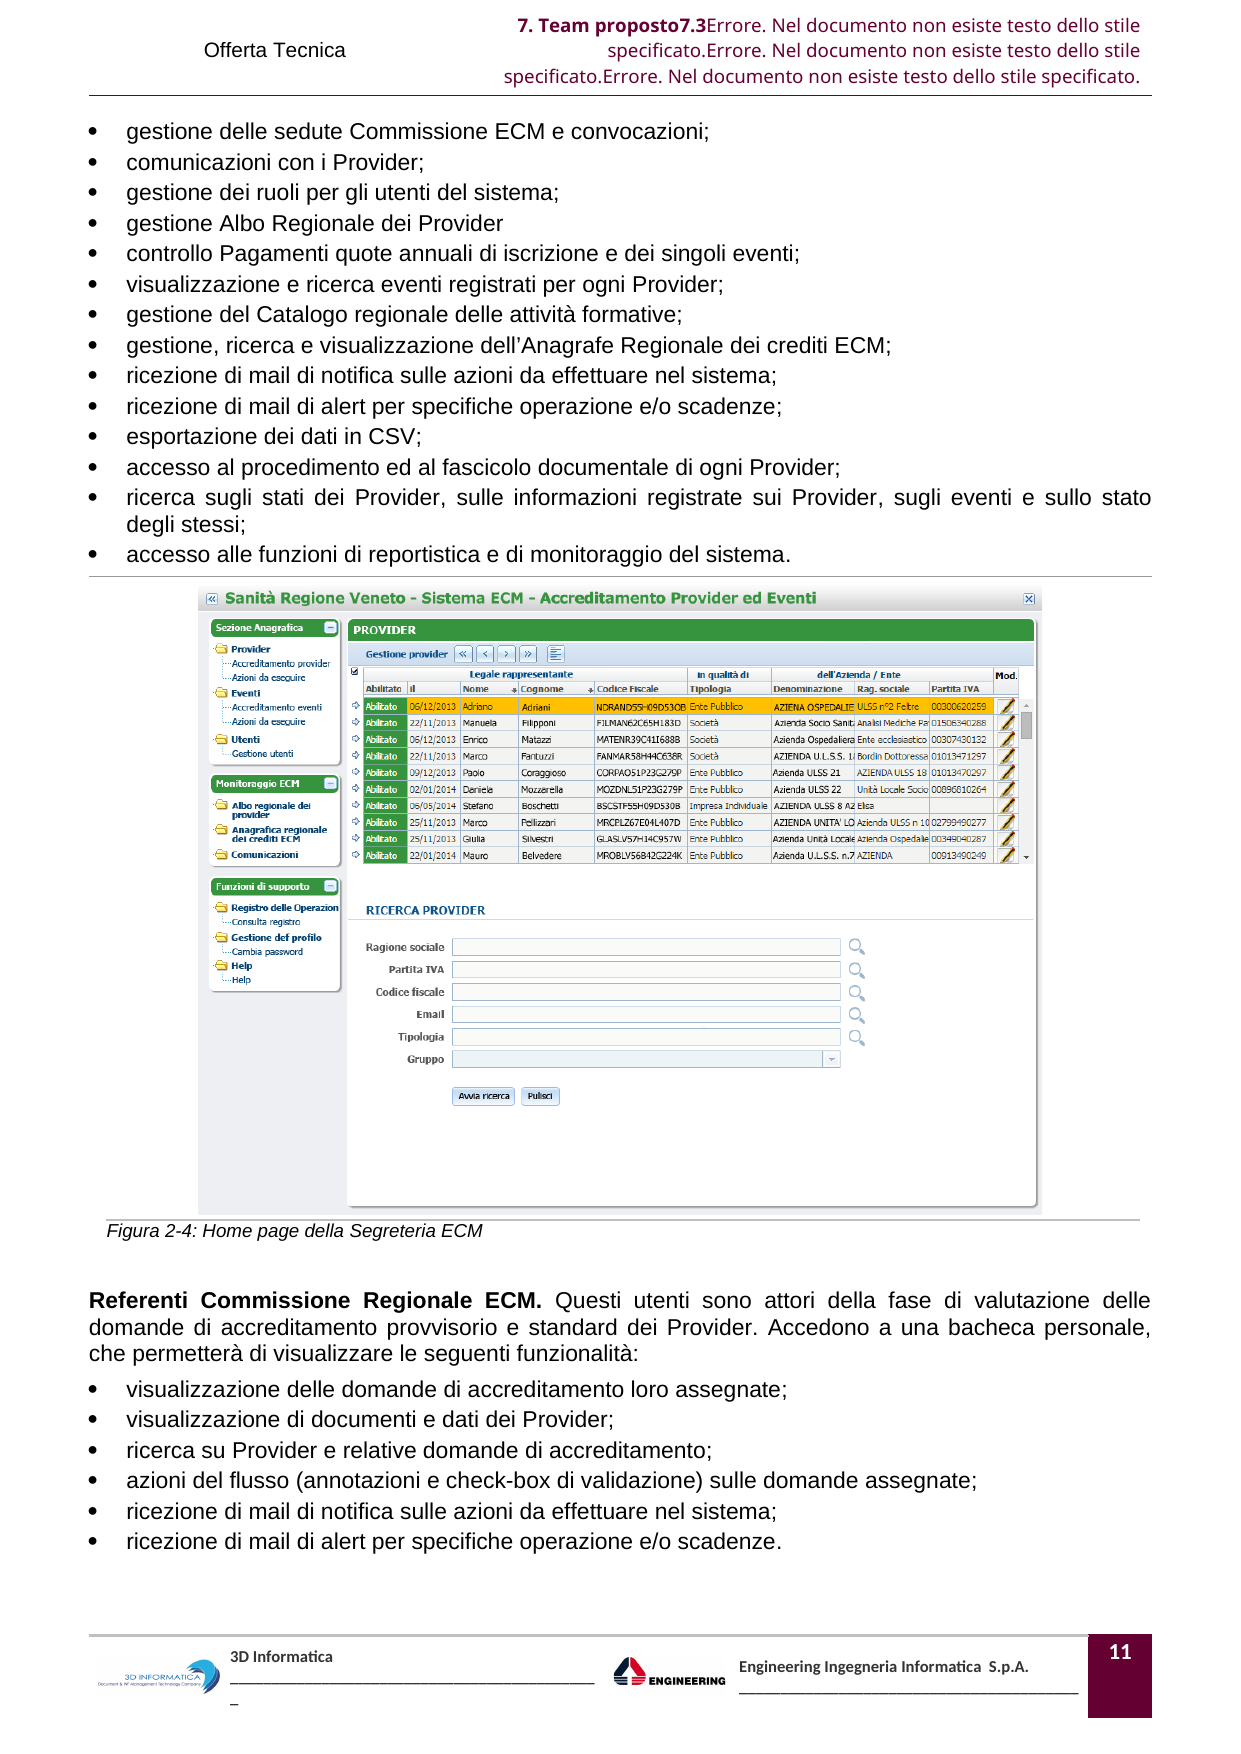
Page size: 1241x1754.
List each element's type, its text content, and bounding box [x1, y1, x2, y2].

text accesso al procedimento ed al fascicolo documentale di ogni Provider; [89, 454, 1152, 480]
text ricerca su Provider e relative domande di accreditamento; [89, 1437, 1152, 1463]
text accesso alle funzioni di reportistica e di monitoraggio del sistema. [89, 541, 1152, 568]
picture [613, 1657, 726, 1696]
text azioni del flusso (annotazioni e check-box di validazione) sulle domande assegnate; [89, 1467, 1152, 1494]
text ricezione di mail di alert per specifiche operazione e/o scadenze; [89, 393, 1152, 419]
text comunicazioni con i Provider; [89, 149, 1152, 175]
text visualizzazione di documenti e dati dei Provider; [89, 1406, 1152, 1433]
text gestione del Catalogo regionale delle attività formative; [89, 301, 1152, 328]
text visualizzazione e ricerca eventi registrati per ogni Provider; [89, 271, 1152, 297]
text gestione dei ruoli per gli utenti del sistema; [89, 179, 1152, 206]
text visualizzazione delle domande di accreditamento loro assegnate; [89, 1376, 1152, 1402]
text ricezione di mail di alert per specifiche operazione e/o scadenze. [89, 1528, 1152, 1555]
text ricerca sugli stati dei Provider, sulle informazioni registrate sui Provider, sugli eventi e sullo stato degli stessi; [89, 484, 1152, 537]
picture [96, 1658, 223, 1695]
picture [198, 585, 1043, 1215]
text gestione Albo Regionale dei Provider [89, 210, 1152, 236]
text gestione, ricerca e visualizzazione dell’Anagrafe Regionale dei crediti ECM; [89, 332, 1152, 358]
text esportazione dei dati in CSV; [89, 423, 1152, 450]
text gestione delle sedute Commissione ECM e convocazioni; [89, 118, 1152, 144]
text ricezione di mail di notifica sulle azioni da effettuare nel sistema; [89, 362, 1152, 389]
text controllo Pagamenti quote annuali di iscrizione e dei singoli eventi; [89, 240, 1152, 267]
text ricezione di mail di notifica sulle azioni da effettuare nel sistema; [89, 1498, 1152, 1524]
text Referenti Commissione Regionale ECM. Questi utenti sono attori della fase di valutazione delle domande di accreditamento provvisorio e standard dei Provider. Accedono a una bacheca personale, che permetterà di visualizzare le seguenti funzionalità: [89, 1287, 1152, 1366]
